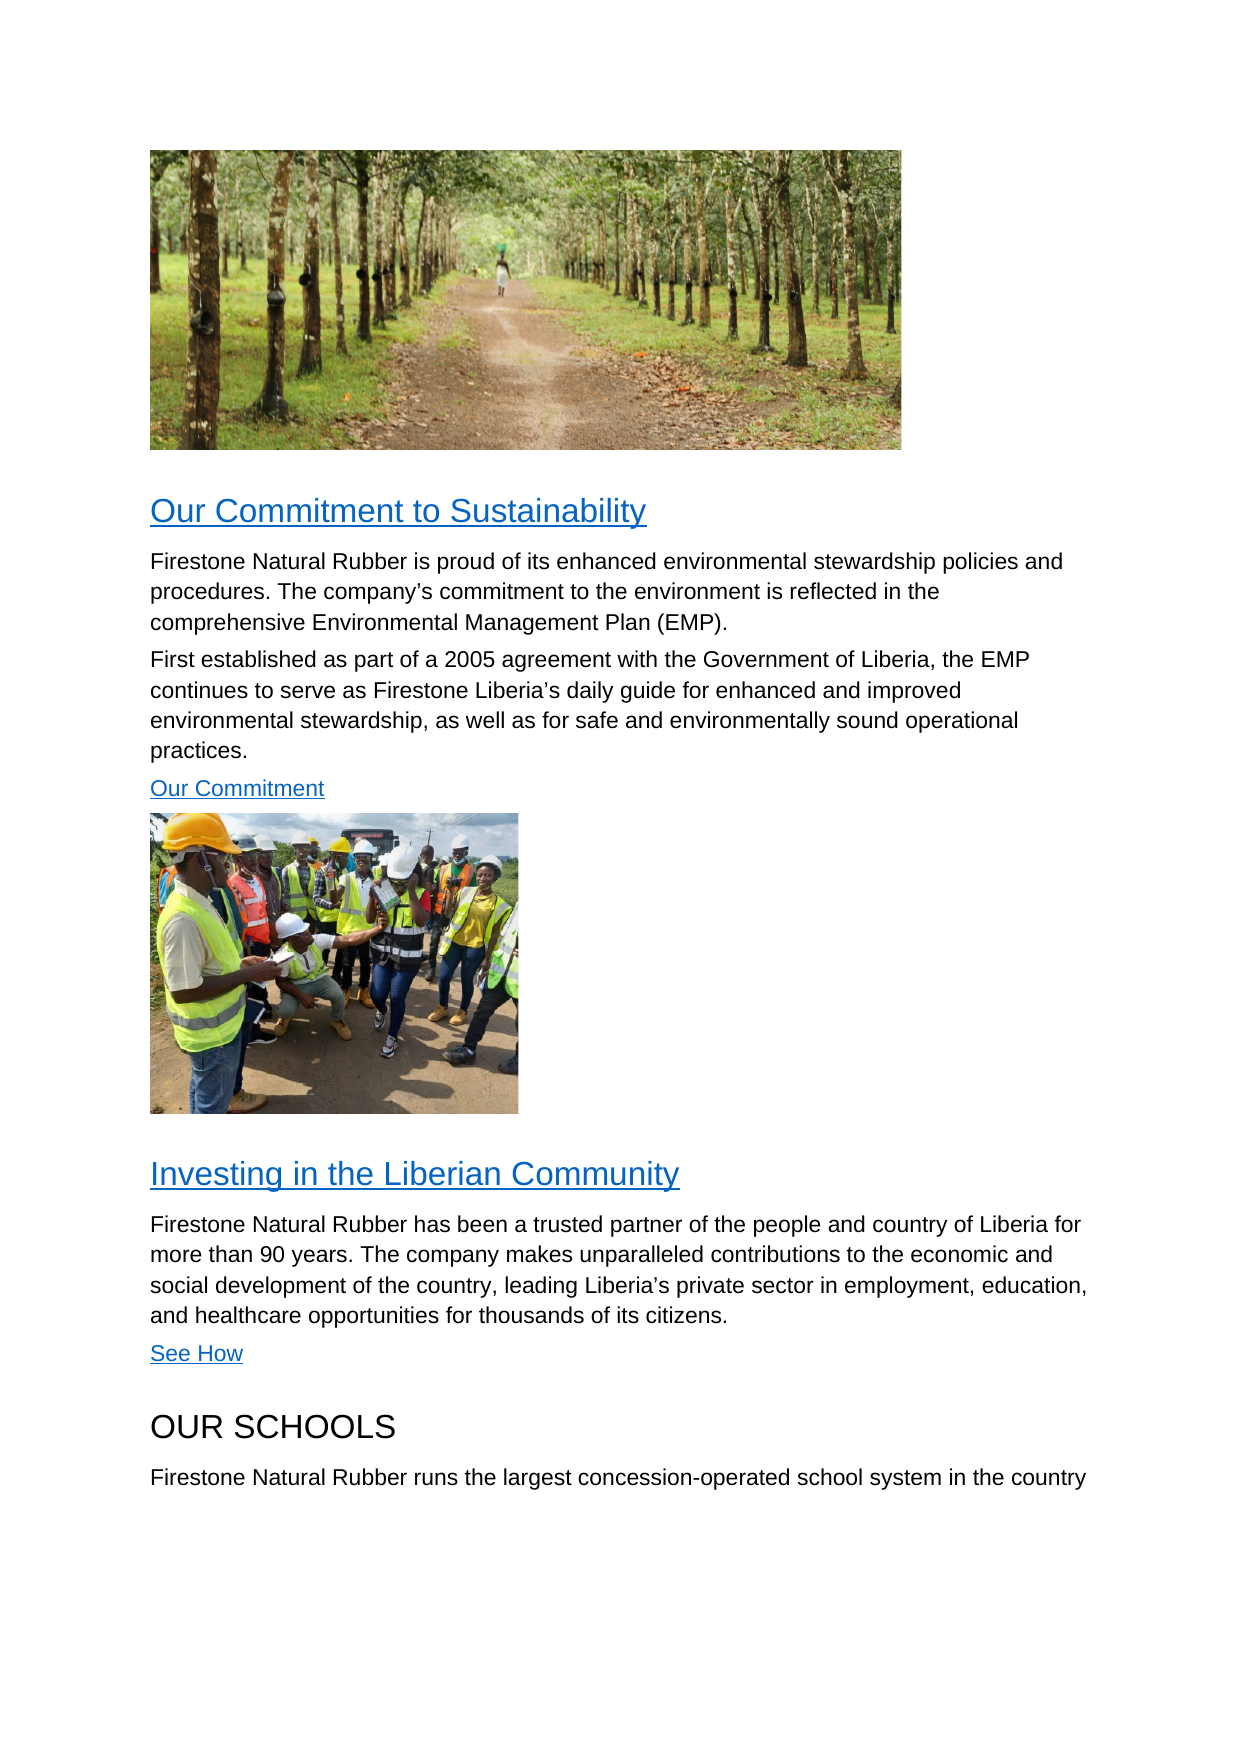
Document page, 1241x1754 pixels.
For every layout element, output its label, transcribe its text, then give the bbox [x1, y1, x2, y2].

text See How [150, 1340, 1090, 1366]
text Firestone Natural Rubber has been a trusted partner of the people and country of Liberia for more than 90 years. The company makes unparalleled contributions to the economic and social development of the country, leading Liberia’s private sector in employment, education, and healthcare opportunities for thousands of its citizens. [150, 1211, 1090, 1328]
picture [150, 150, 902, 450]
picture [150, 813, 519, 1114]
text First established as part of a 2005 agreement with the Government of Liberia, the EMP continues to serve as Firestone Liberia’s daily guide for enhanced and improved environmental stewardship, as well as for safe and environmentally sound operational practices. [150, 646, 1090, 763]
text Firestone Natural Rubber is proud of its enhanced environmental stewardship policies and procedures. The company’s commitment to the environment is reflected in the comprehensive Environmental Management Plan (EMP). [150, 548, 1090, 635]
subtitle Investing in the Liberian Community [150, 1154, 1090, 1193]
subtitle Our Commitment to Sustainability [150, 491, 1090, 530]
subtitle OUR SCHOOLS [150, 1407, 1090, 1446]
text Firestone Natural Rubber runs the largest concession-operated school system in the country [150, 1464, 1090, 1491]
text Our Commitment [150, 775, 1090, 801]
